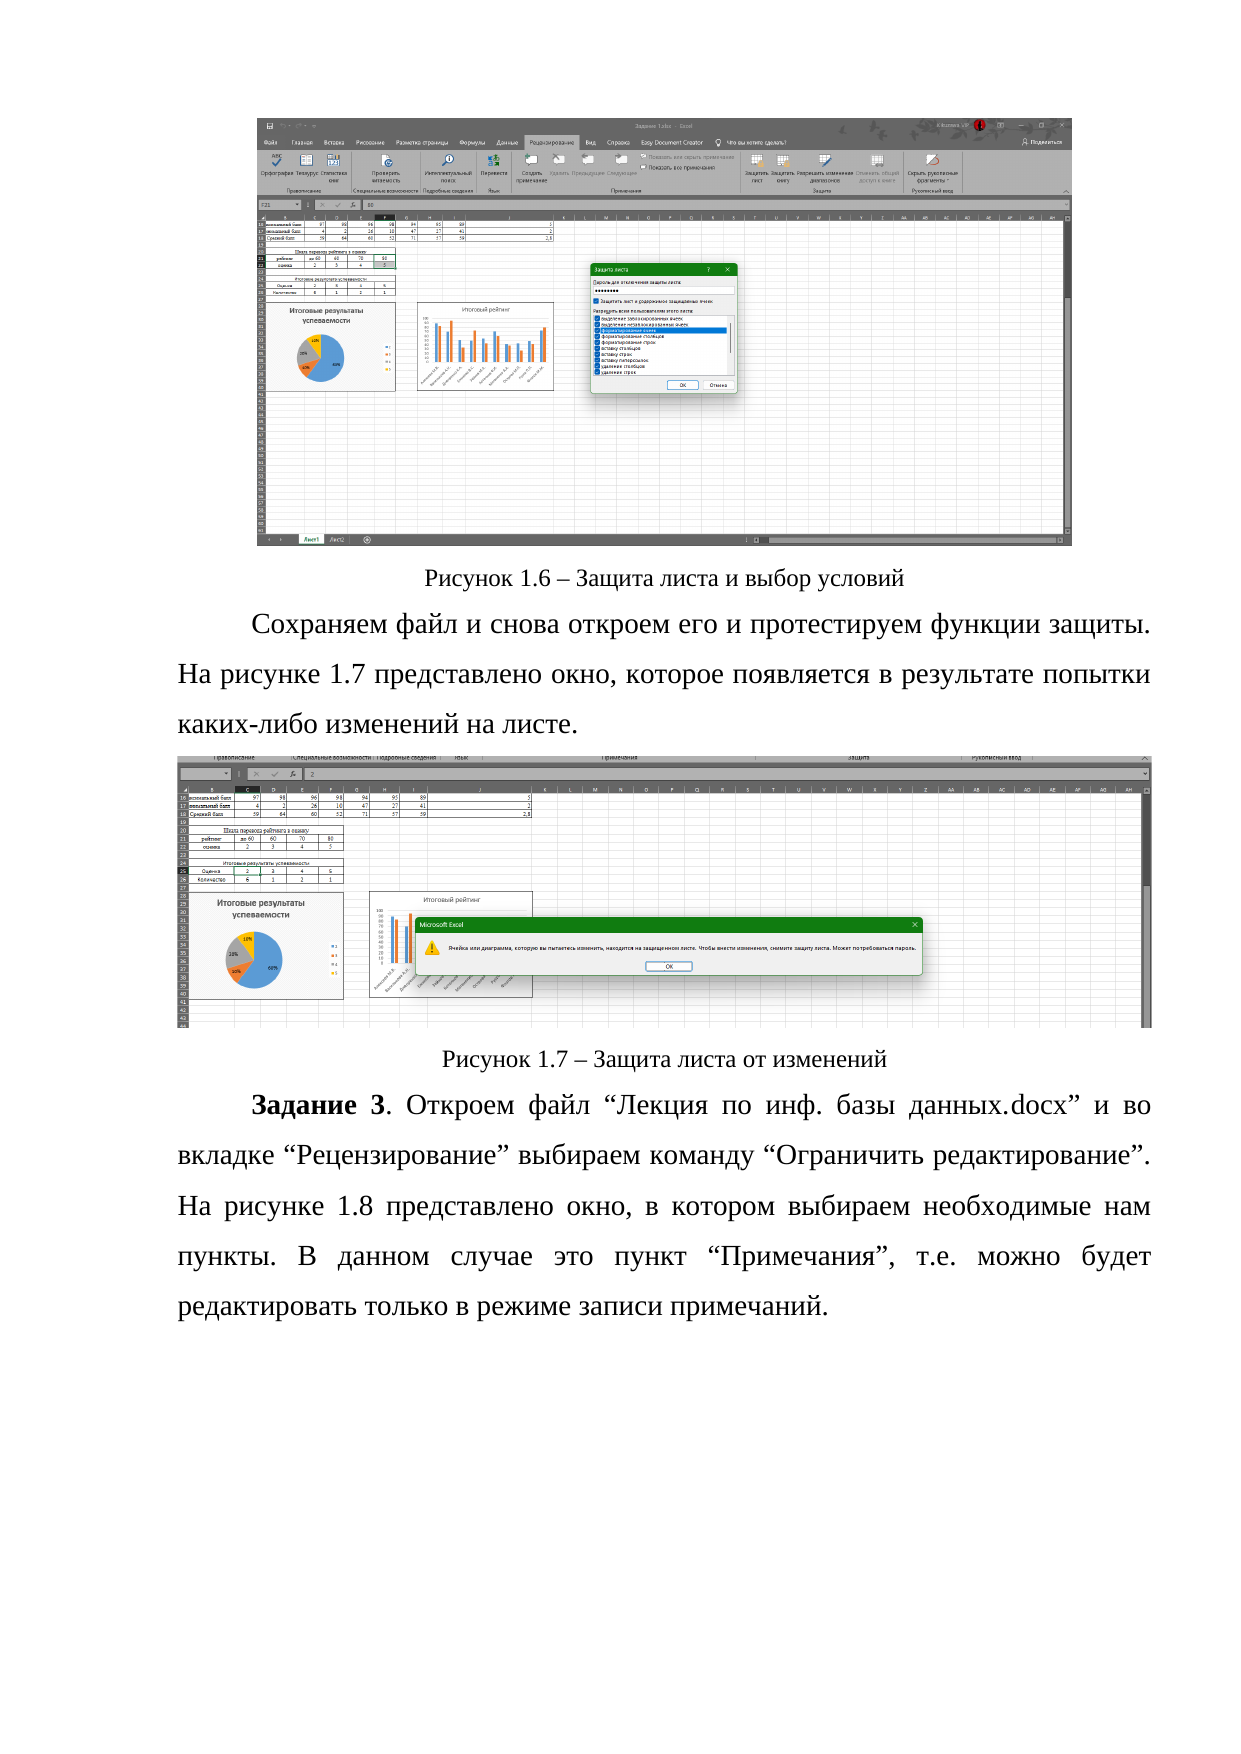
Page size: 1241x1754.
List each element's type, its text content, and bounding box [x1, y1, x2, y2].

picture [257, 118, 1072, 546]
text Задание 3. Откроем файл “Лекция по инф. базы данных.docx” и во вкладке “Рецензирование” выбираем команду “Ограничить редактирование”. На рисунке 1.8 представлено окно, в котором выбираем необходимые нам пункты. В данном случае это пункт “Примечания”, т.е. можно будет редактировать только в режиме записи примечаний. [177, 1087, 1152, 1322]
text Рисунок 1.7 – Защита листа от изменений [177, 1044, 1152, 1073]
text Рисунок 1.6 – Защита листа и выбор условий [177, 563, 1152, 591]
picture [177, 756, 1152, 1028]
text Сохраняем файл и снова откроем его и протестируем функции защиты. На рисунке 1.7 представлено окно, которое появляется в результате попытки каких-либо изменений на листе. [177, 606, 1152, 740]
